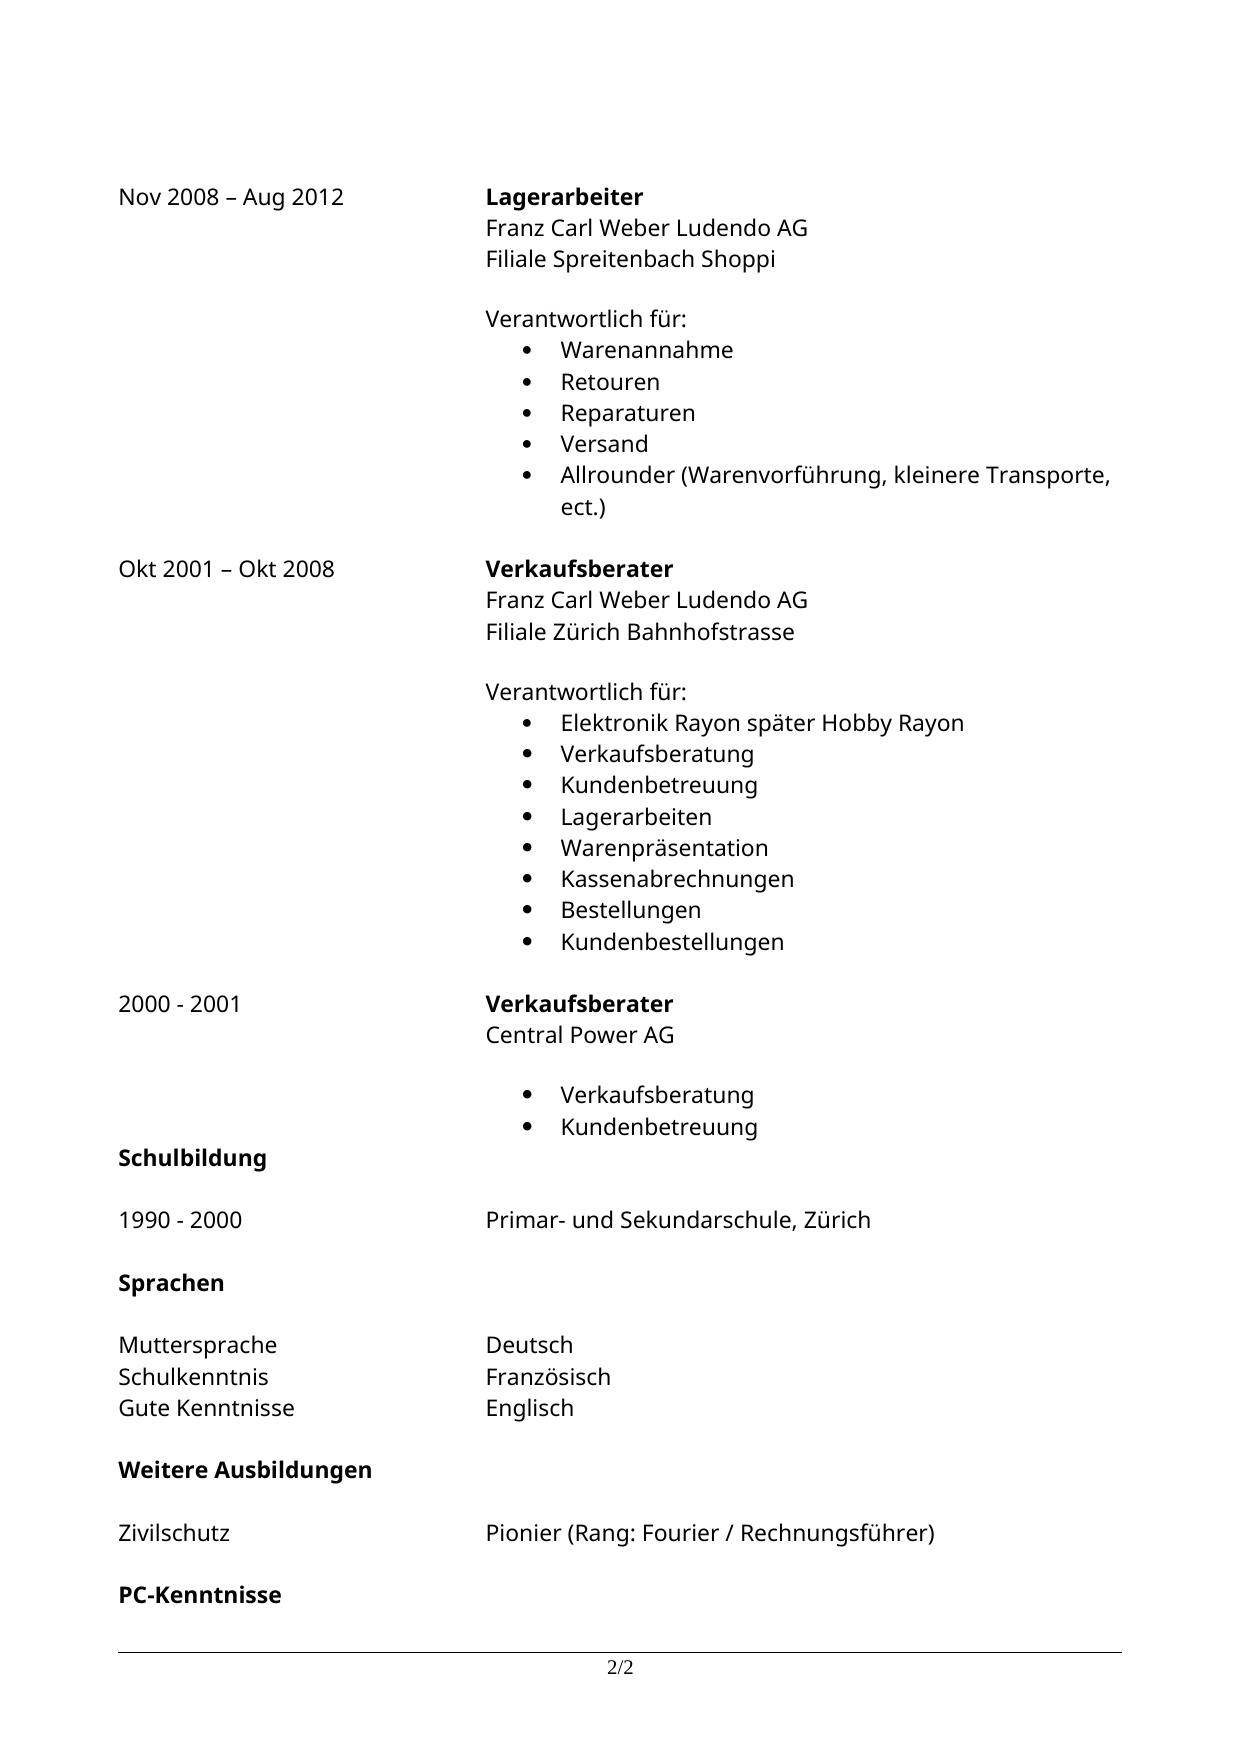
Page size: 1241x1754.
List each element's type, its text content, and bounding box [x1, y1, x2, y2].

text Verantwortlich für: [118, 676, 1122, 707]
list Bestellungen [523, 894, 1122, 926]
text Franz Carl Weber Ludendo AG [118, 584, 1122, 616]
list Kundenbetreuung [523, 1111, 1122, 1142]
text Filiale Spreitenbach Shoppi [118, 243, 1122, 274]
text Sprachen [118, 1267, 1122, 1298]
text Gute Kenntnisse Englisch [118, 1392, 1122, 1423]
text Verantwortlich für: [118, 303, 1122, 334]
list Allrounder (Warenvorführung, kleinere Transporte, ect.) [523, 459, 1122, 522]
text Muttersprache Deutsch [118, 1329, 1122, 1361]
list Warenpräsentation [523, 832, 1122, 863]
list Lagerarbeiten [523, 801, 1122, 832]
list Versand [523, 428, 1122, 459]
list Retouren [523, 366, 1122, 397]
list Kassenabrechnungen [523, 863, 1122, 894]
list Verkaufsberatung [523, 738, 1122, 769]
text Schulkenntnis Französisch [118, 1361, 1122, 1392]
list Elektronik Rayon später Hobby Rayon [523, 707, 1122, 738]
text Nov 2008 – Aug 2012 Lagerarbeiter [118, 181, 1122, 212]
text Schulbildung [118, 1142, 1122, 1173]
text 1990 - 2000 Primar- und Sekundarschule, Zürich [118, 1204, 1122, 1236]
text Okt 2001 – Okt 2008 Verkaufsberater [118, 553, 1122, 584]
text Weitere Ausbildungen [118, 1454, 1122, 1486]
text Filiale Zürich Bahnhofstrasse [118, 616, 1122, 647]
list Warenannahme [523, 334, 1122, 366]
text Central Power AG [118, 1019, 1122, 1051]
list Reparaturen [523, 397, 1122, 428]
text Franz Carl Weber Ludendo AG [118, 212, 1122, 243]
list Verkaufsberatung [523, 1079, 1122, 1111]
text PC-Kenntnisse [118, 1579, 1122, 1611]
list Kundenbestellungen [523, 926, 1122, 957]
text Zivilschutz Pionier (Rang: Fourier / Rechnungsführer) [118, 1517, 1122, 1548]
list Kundenbetreuung [523, 769, 1122, 801]
text 2000 - 2001 Verkaufsberater [118, 988, 1122, 1019]
